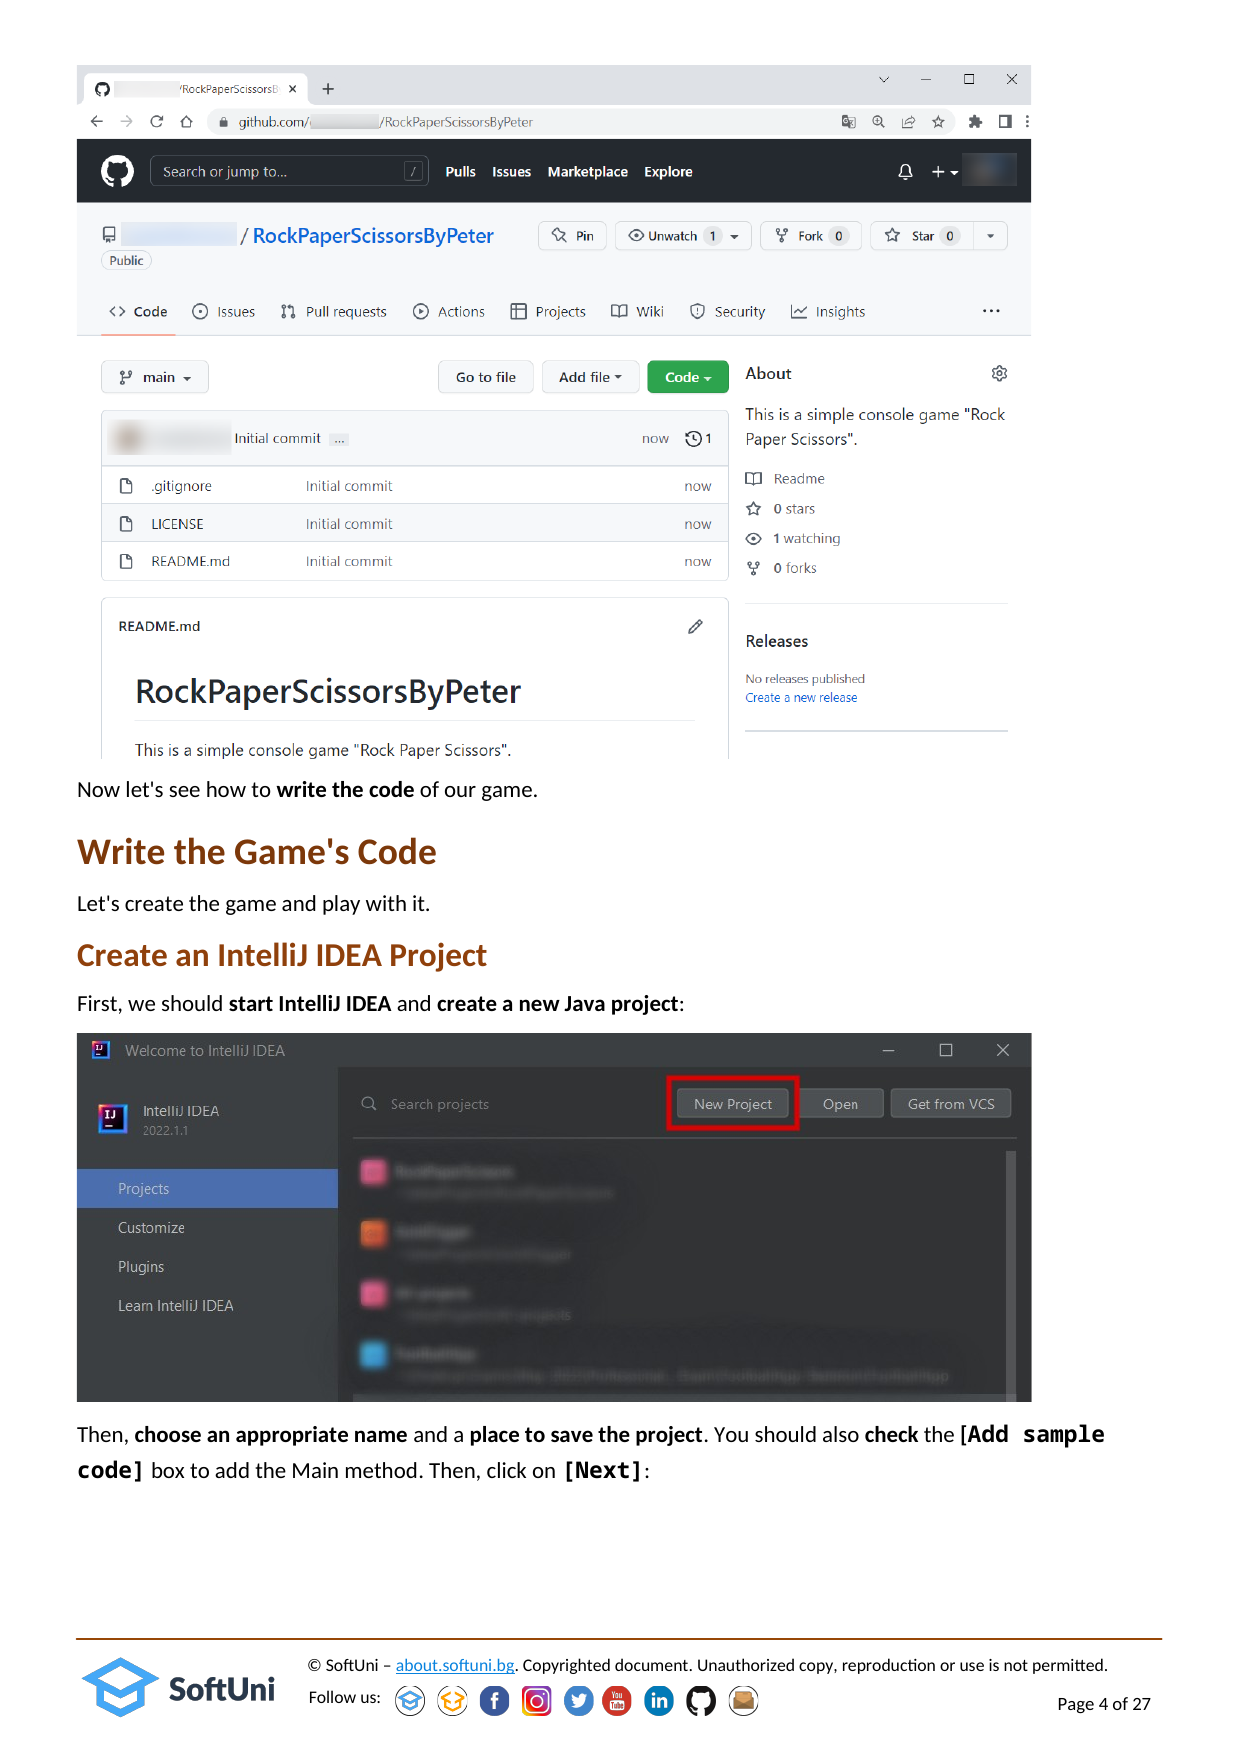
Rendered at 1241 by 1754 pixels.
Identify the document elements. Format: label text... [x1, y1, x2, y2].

text Then, choose an appropriate name and a place to save the project. You should also check the [Add sample code] box to add the Main method. Then, click on [Next]: [77, 1418, 1163, 1485]
subtitle Write the Game's Code [77, 828, 1163, 874]
text Let's create the game and play with it. [77, 889, 1163, 917]
picture [564, 1686, 594, 1716]
text Now let's see how to write the code of our game. [77, 775, 1163, 803]
subtitle Create an IntelliJ IDEA Project [77, 934, 1163, 974]
picture [602, 1686, 632, 1716]
picture [728, 1686, 759, 1716]
picture [437, 1686, 468, 1716]
picture [76, 1033, 1032, 1402]
picture [665, 1707, 674, 1716]
picture [658, 1698, 667, 1707]
picture [76, 65, 1032, 759]
picture [479, 1686, 510, 1716]
picture [75, 1651, 281, 1723]
picture [644, 1707, 653, 1716]
picture [395, 1686, 425, 1716]
picture [522, 1686, 552, 1716]
picture [644, 1686, 651, 1694]
picture [667, 1686, 674, 1694]
text First, we should start IntelliJ IDEA and create a new Java project: [77, 989, 1163, 1017]
picture [686, 1686, 716, 1716]
